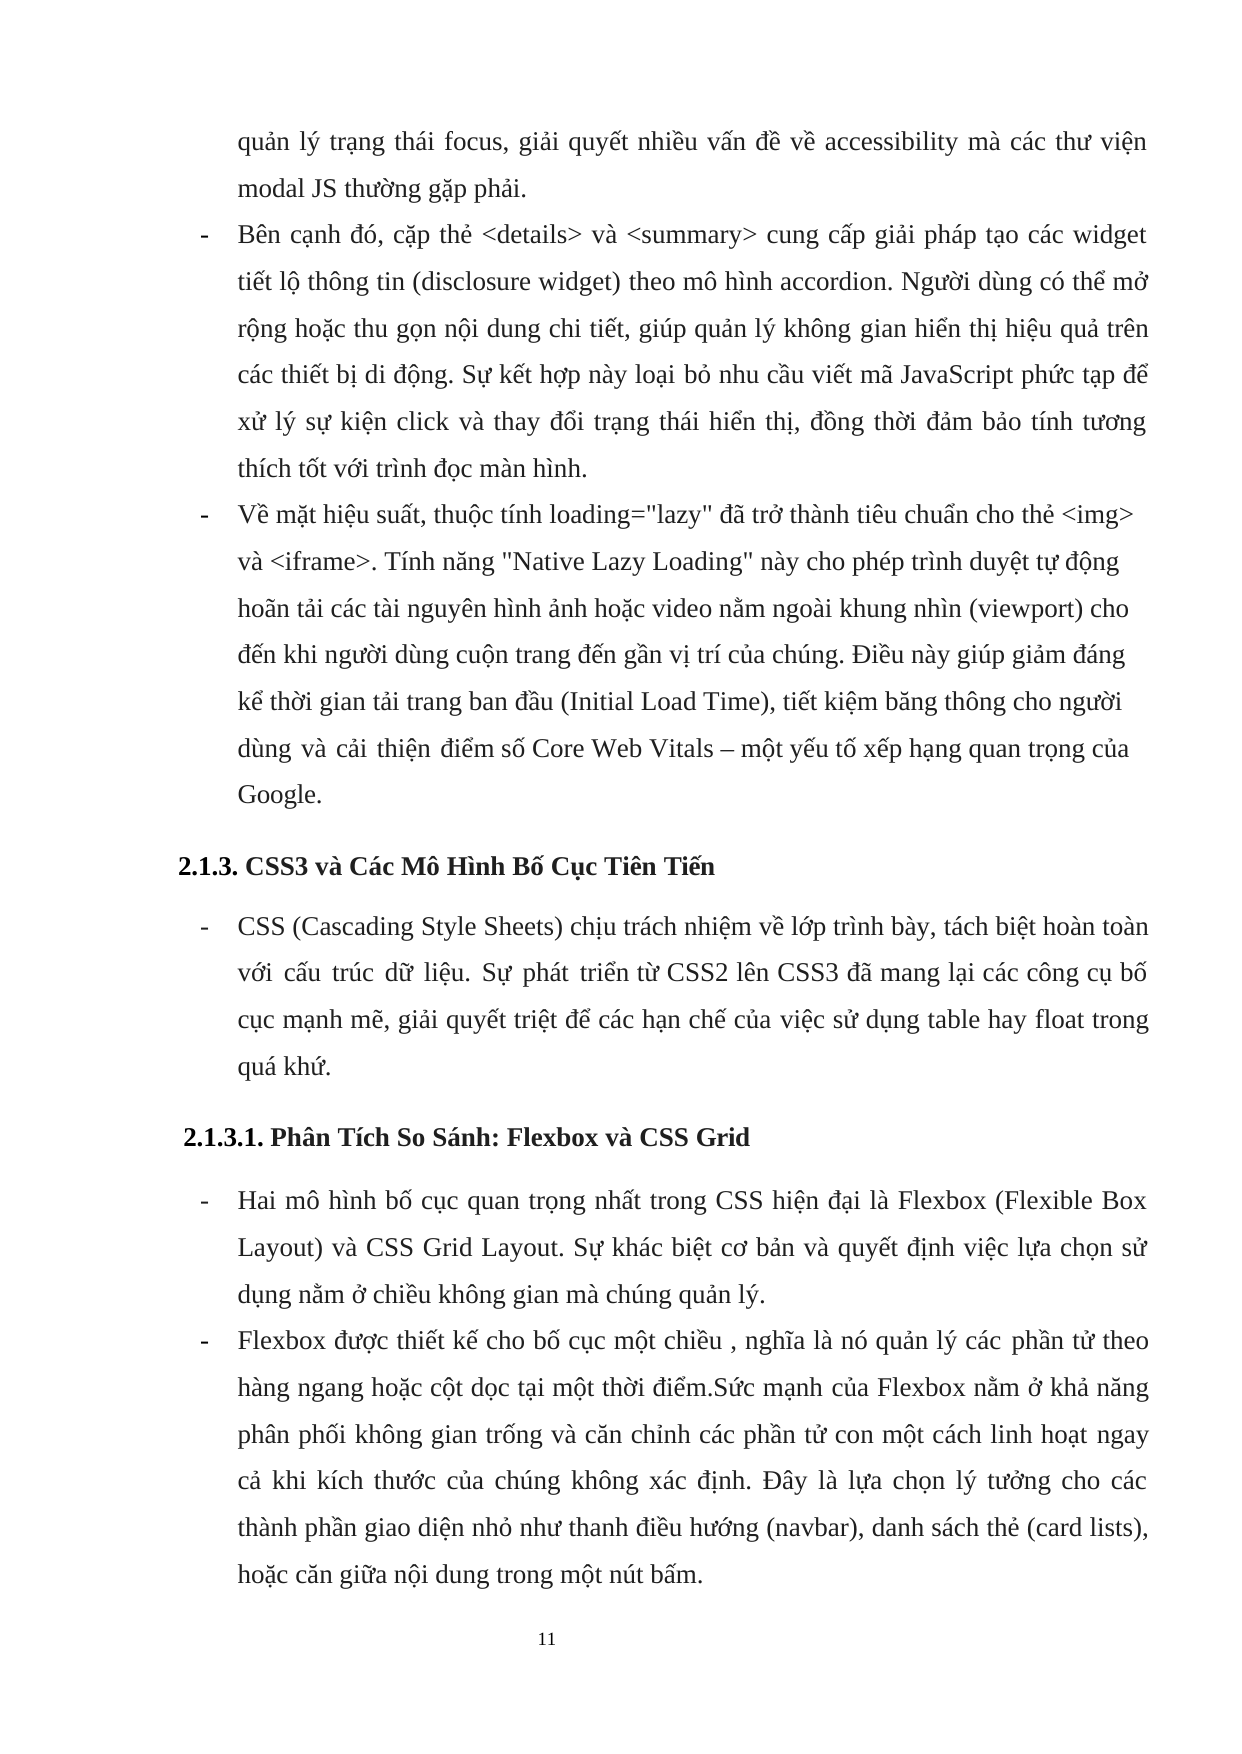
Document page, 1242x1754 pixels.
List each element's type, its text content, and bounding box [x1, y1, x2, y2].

list Về mặt hiệu suất, thuộc tính loading="lazy" đã trở thành tiêu chuẩn cho thẻ <img> và <iframe>. Tính năng "Native Lazy Loading" này cho phép trình duyệt tự động hoãn tải các tài nguyên hình ảnh hoặc video nằm ngoài khung nhìn (viewport) cho đến khi người dùng cuộn trang đến gần vị trí của chúng. Điều này giúp giảm đáng kể thời gian tải trang ban đầu (Initial Load Time), tiết kiệm băng thông cho người dùng và cải thiện điểm số Core Web Vitals – một yếu tố xếp hạng quan trọng của Google. [200, 498, 1148, 810]
list Bên cạnh đó, cặp thẻ <details> và <summary> cung cấp giải pháp tạo các widget tiết lộ thông tin (disclosure widget) theo mô hình accordion. Người dùng có thể mở rộng hoặc thu gọn nội dung chi tiết, giúp quản lý không gian hiển thị hiệu quả trên các thiết bị di động. Sự kết hợp này loại bỏ nhu cầu viết mã JavaScript phức tạp để xử lý sự kiện click và thay đổi trạng thái hiển thị, đồng thời đảm bảo tính tương thích tốt với trình đọc màn hình. [200, 218, 1149, 483]
text quản lý trạng thái focus, giải quyết nhiều vấn đề về accessibility mà các thư viện modal JS thường gặp phải. [237, 125, 1148, 203]
subtitle Phân Tích So Sánh: Flexbox và CSS Grid [183, 1121, 1227, 1153]
list Hai mô hình bố cục quan trọng nhất trong CSS hiện đại là Flexbox (Flexible Box Layout) và CSS Grid Layout. Sự khác biệt cơ bản và quyết định việc lựa chọn sử dụng nằm ở chiều không gian mà chúng quản lý. [200, 1184, 1149, 1309]
subtitle CSS3 và Các Mô Hình Bố Cục Tiên Tiến [178, 850, 1227, 881]
list Flexbox được thiết kế cho bố cục một chiều , nghĩa là nó quản lý các phần tử theo hàng ngang hoặc cột dọc tại một thời điểm.Sức mạnh của Flexbox nằm ở khả năng phân phối không gian trống và căn chỉnh các phần tử con một cách linh hoạt ngay cả khi kích thước của chúng không xác định. Đây là lựa chọn lý tưởng cho các thành phần giao diện nhỏ như thanh điều hướng (navbar), danh sách thẻ (card lists), hoặc căn giữa nội dung trong một nút bấm. [200, 1324, 1149, 1589]
list CSS (Cascading Style Sheets) chịu trách nhiệm về lớp trình bày, tách biệt hoàn toàn với cấu trúc dữ liệu. Sự phát triển từ CSS2 lên CSS3 đã mang lại các công cụ bố cục mạnh mẽ, giải quyết triệt để các hạn chế của việc sử dụng table hay float trong quá khứ. [200, 910, 1149, 1081]
